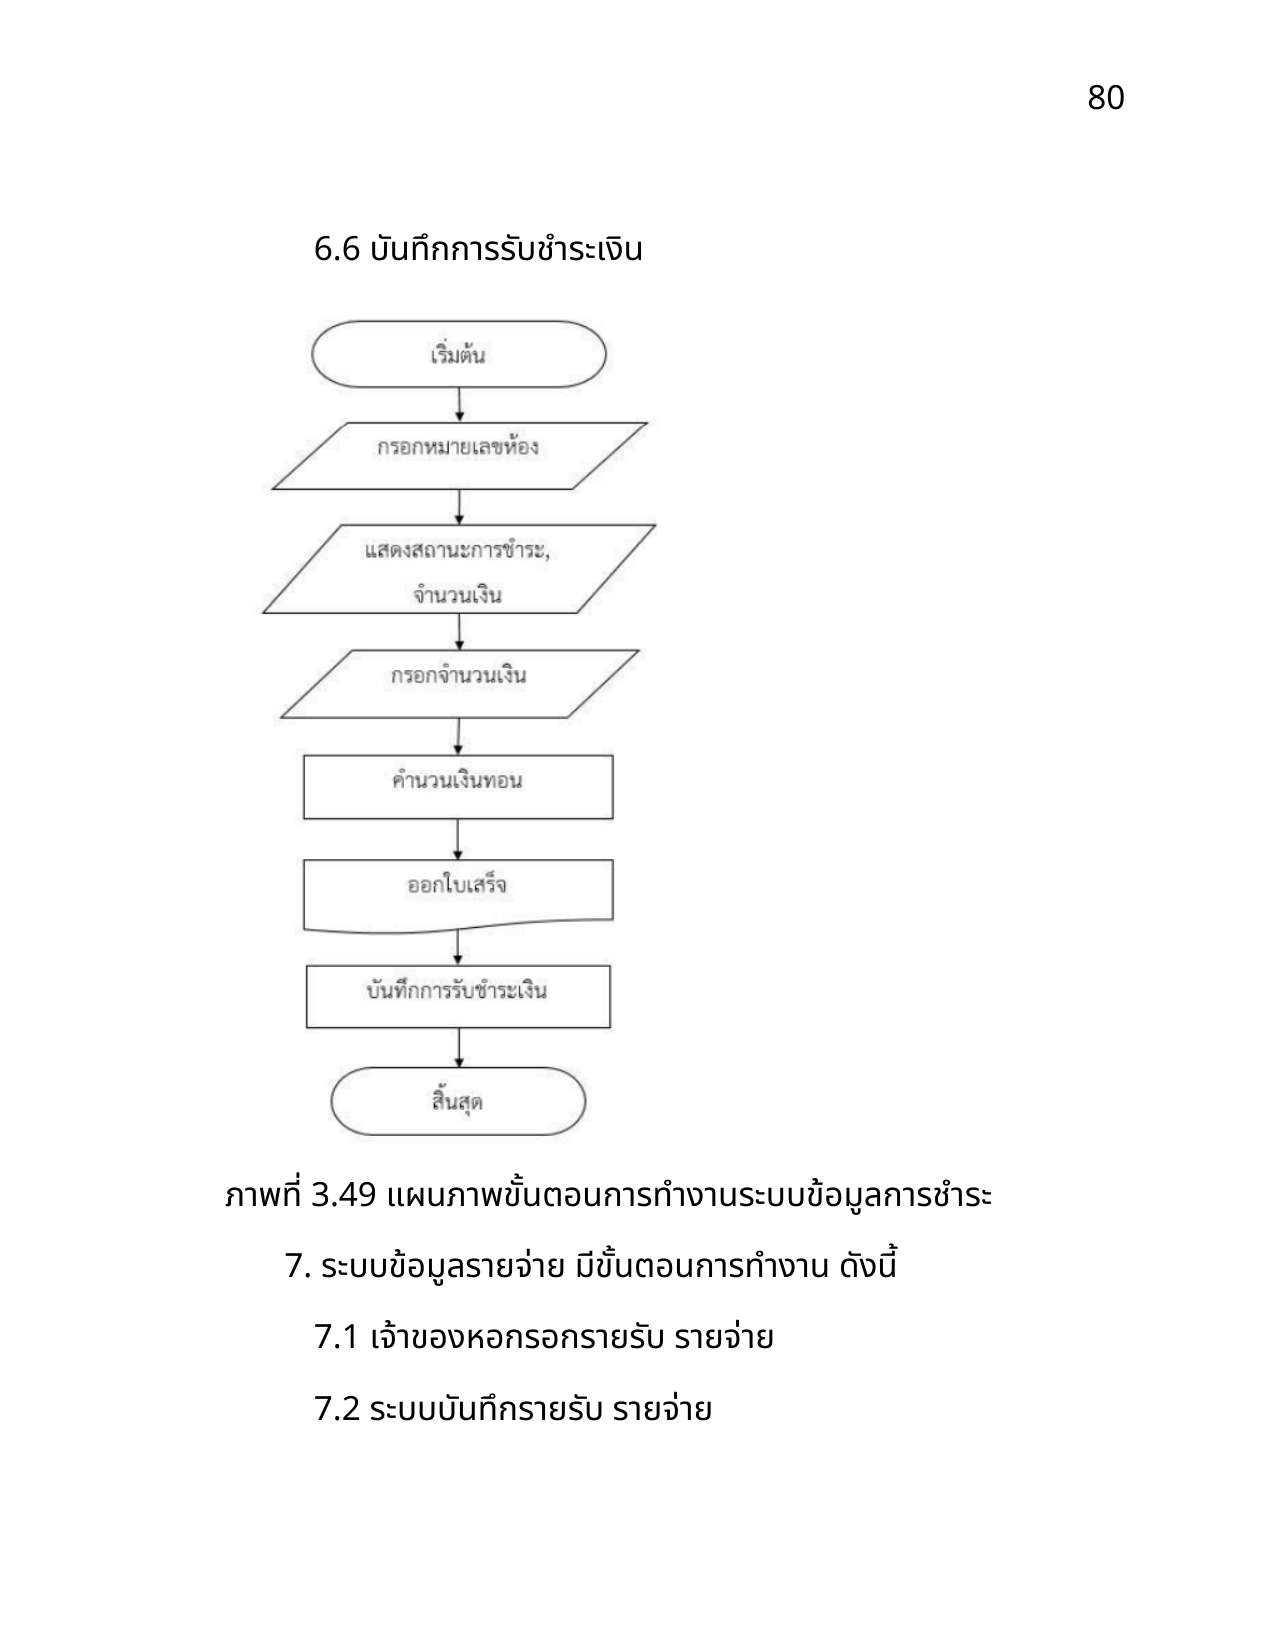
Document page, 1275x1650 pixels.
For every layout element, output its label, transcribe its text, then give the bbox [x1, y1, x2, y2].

text 7.1 เจ้าของหอกรอกรายรับ รายจ่าย [314, 1313, 1125, 1364]
text 7. ระบบข้อมูลรายจ่าย มีขั้นตอนการทำงาน ดังนี้ [225, 1242, 1125, 1292]
text 6.6 บันทึกการรับชำระเงิน [225, 225, 1125, 276]
picture [225, 296, 713, 1151]
text 7.2 ระบบบันทึกรายรับ รายจ่าย [314, 1384, 1125, 1435]
